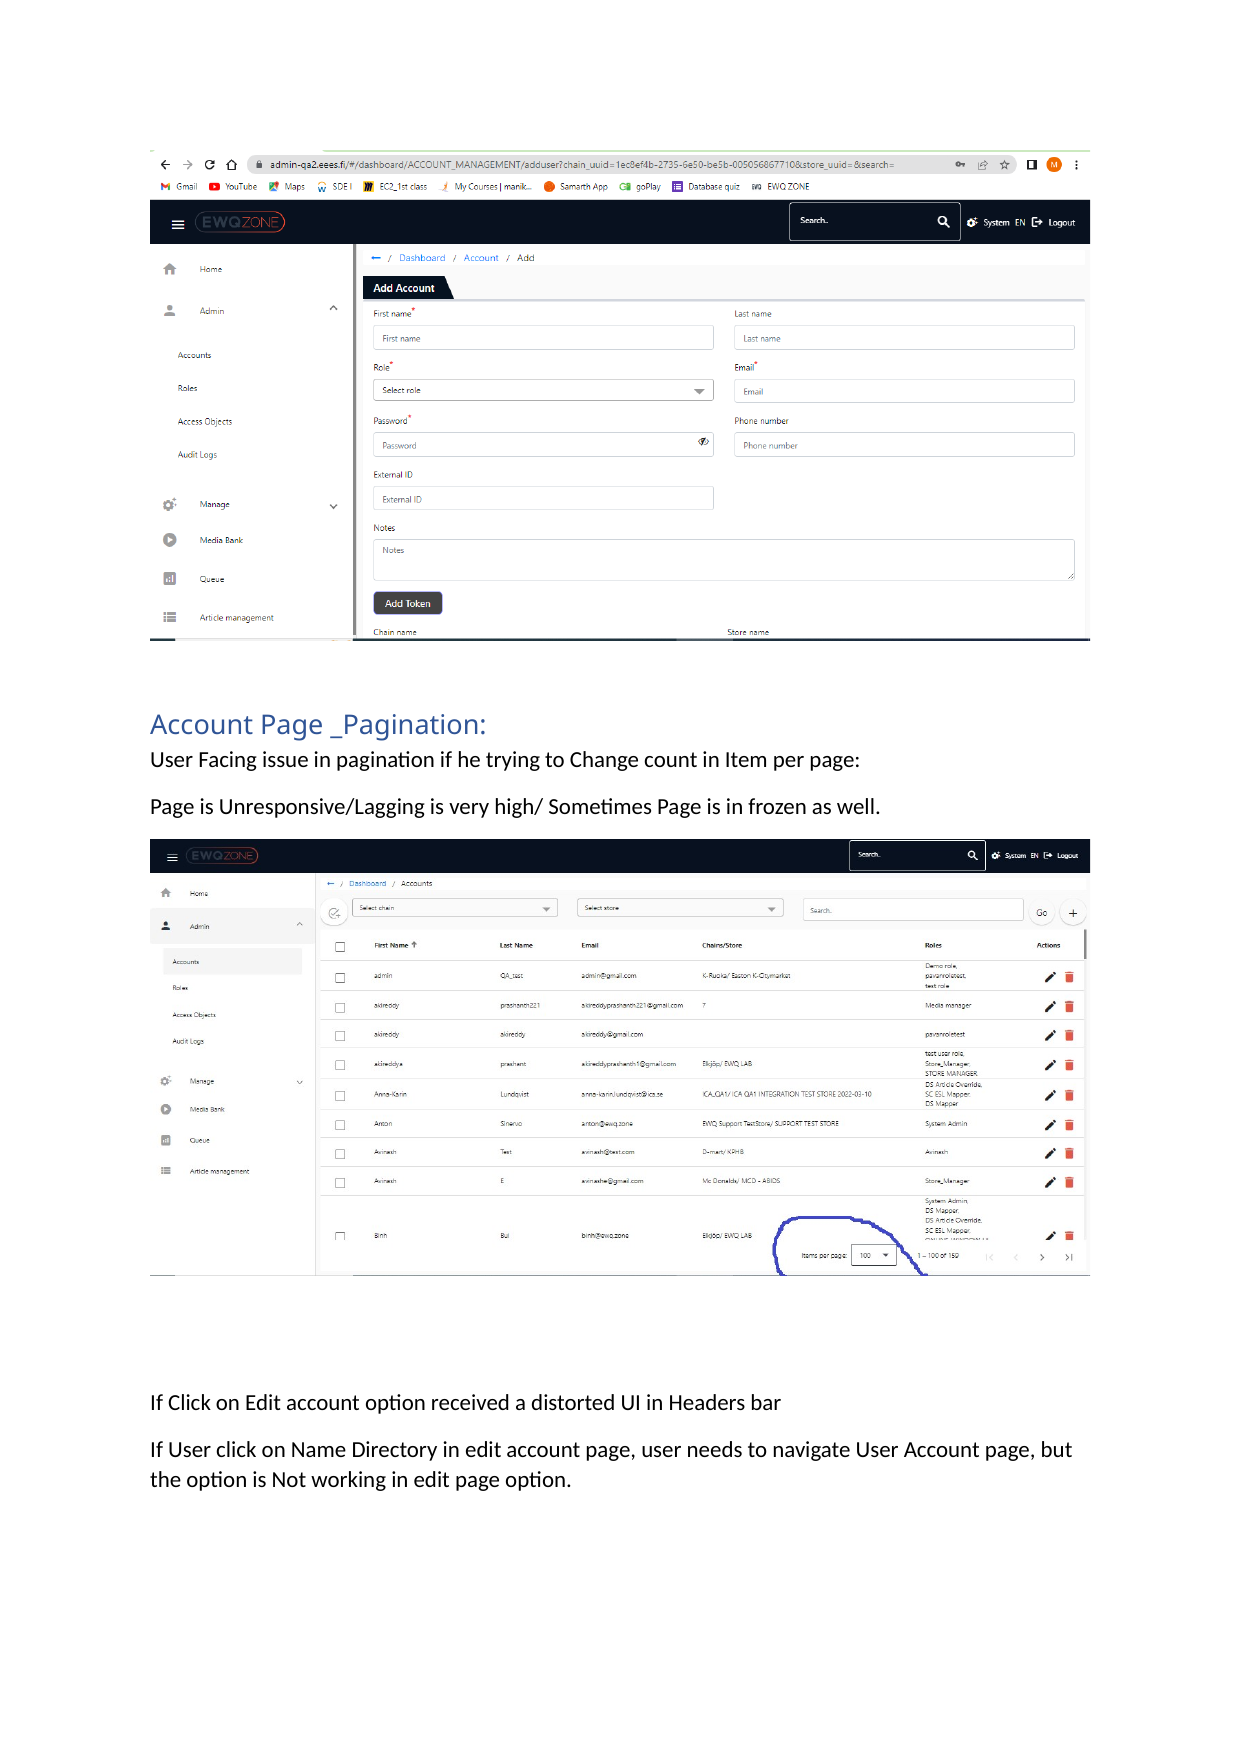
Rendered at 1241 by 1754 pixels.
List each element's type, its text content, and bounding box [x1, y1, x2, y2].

text If Click on Edit account option received a distorted UI in Headers bar [150, 1388, 1090, 1416]
text If User click on Name Directory in edit account page, user needs to navigate User Account page, but the option is Not working in edit page option. [150, 1435, 1090, 1493]
text Page is Unresponsive/Lagging is very high/ Sometimes Page is in frozen as well. [150, 792, 1090, 821]
subtitle Account Page _Pagination: [150, 706, 1090, 743]
picture [150, 839, 1091, 1276]
text User Facing issue in pagination if he trying to Change count in Item per page: [150, 746, 1090, 774]
picture [150, 150, 1091, 641]
